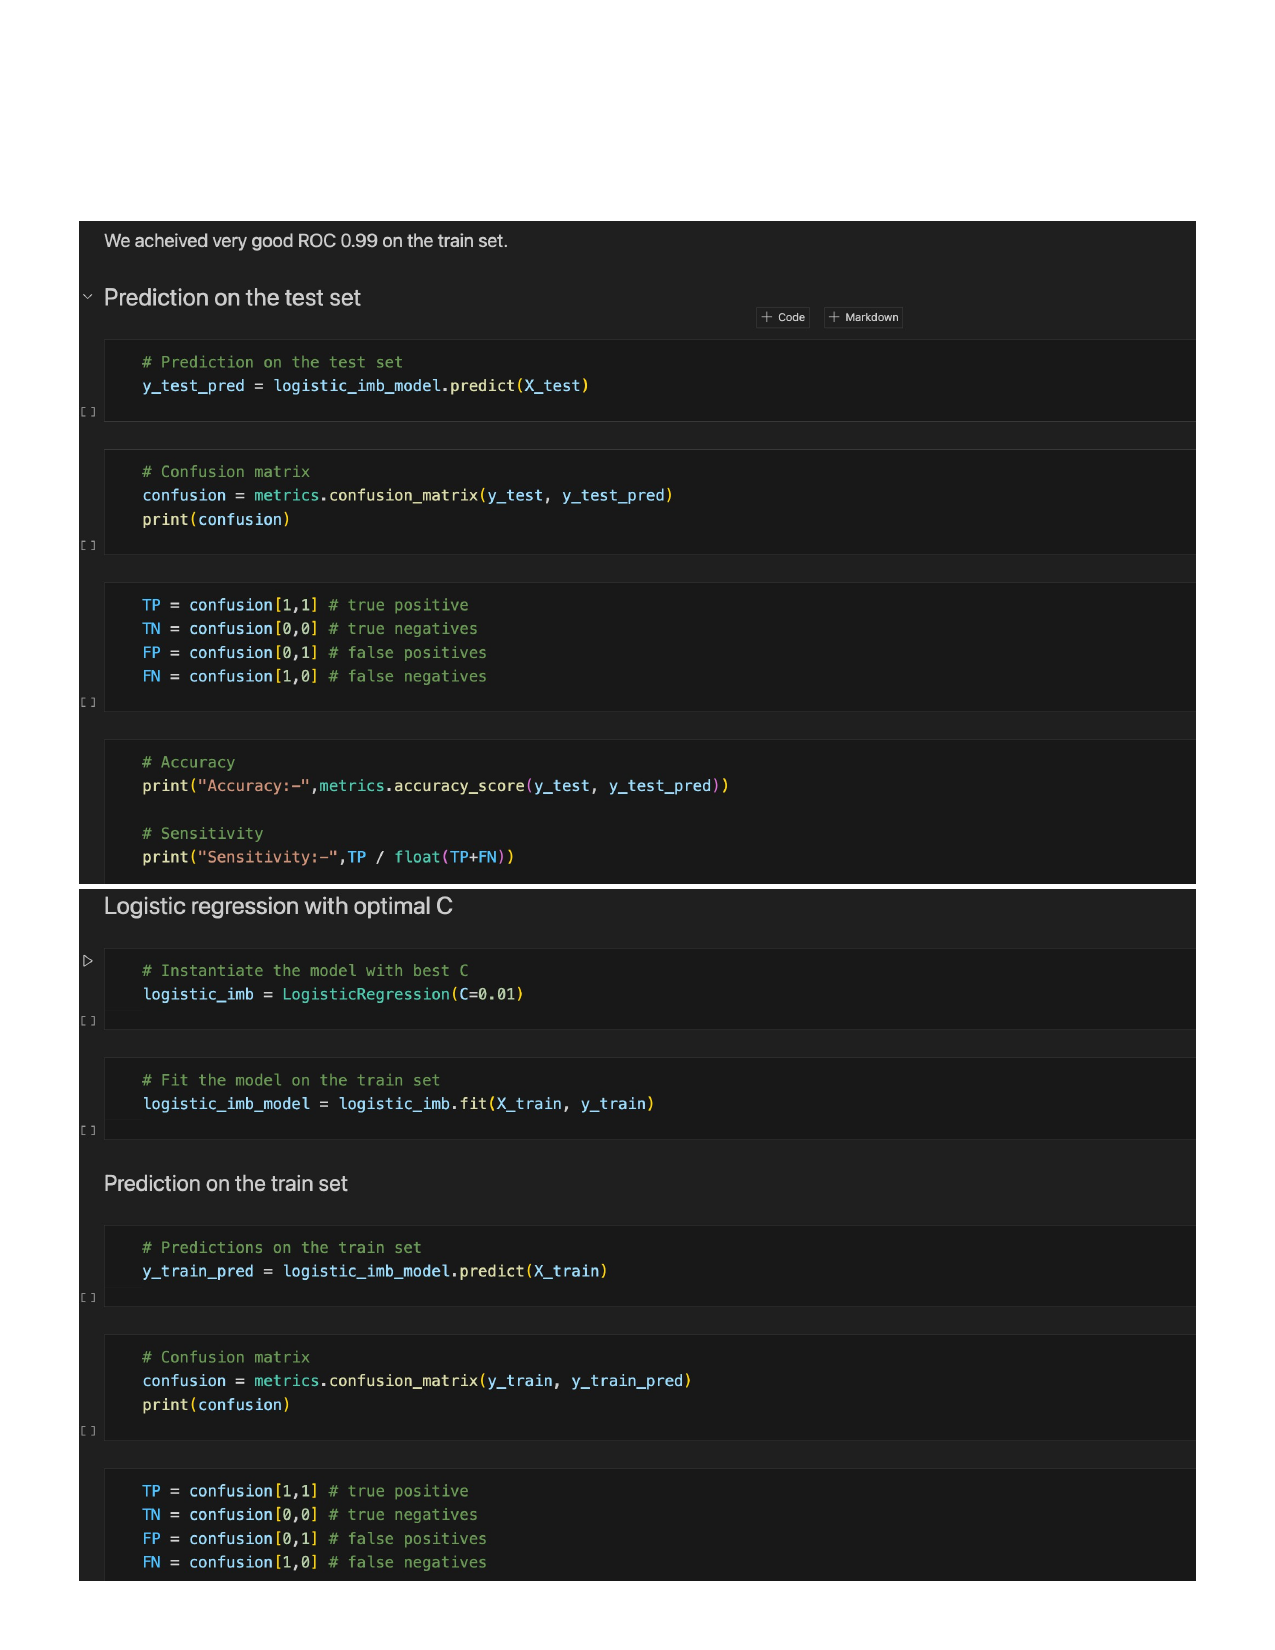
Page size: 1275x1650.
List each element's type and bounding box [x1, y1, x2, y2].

picture [79, 221, 1196, 884]
picture [79, 889, 1196, 1581]
